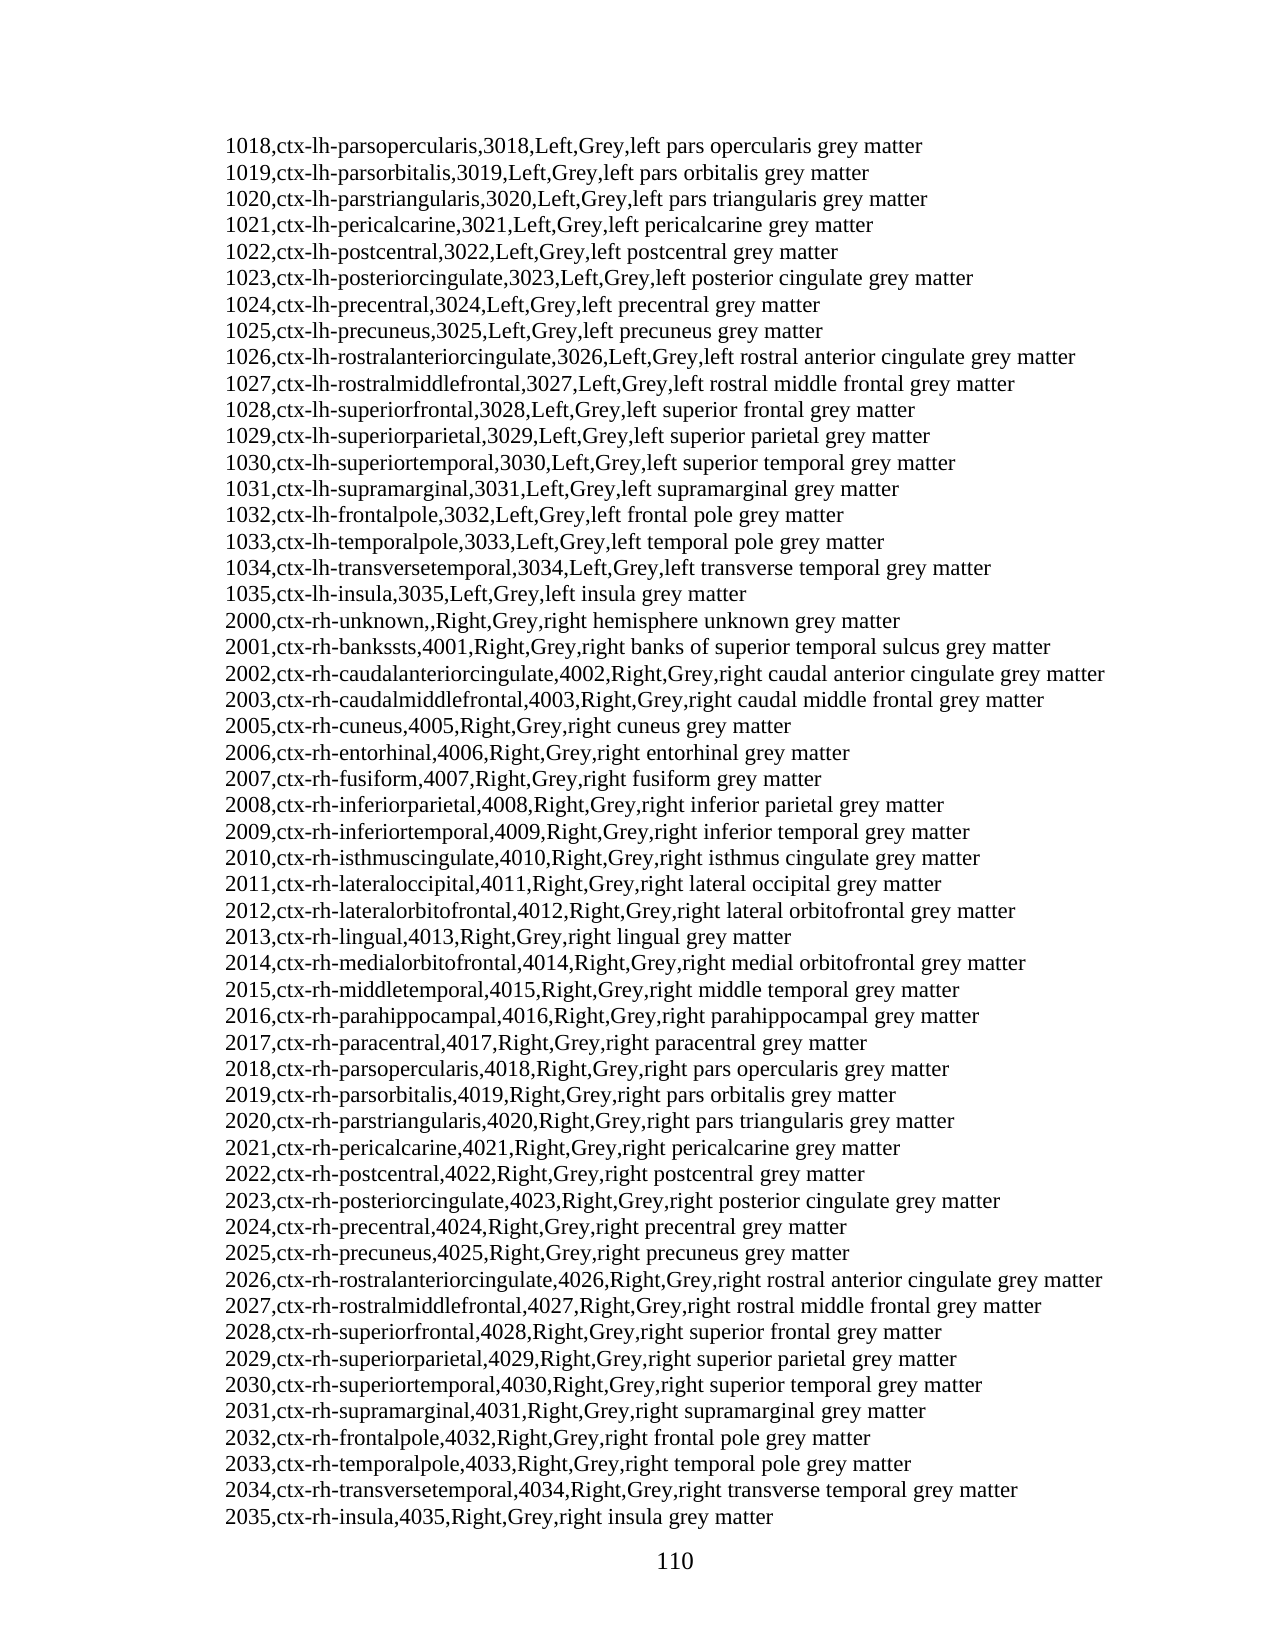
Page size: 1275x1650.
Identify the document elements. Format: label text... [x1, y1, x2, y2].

text 1022,ctx-lh-postcentral,3022,Left,Grey,left postcentral grey matter [225, 238, 1125, 264]
text 2020,ctx-rh-parstriangularis,4020,Right,Grey,right pars triangularis grey matter [225, 1108, 1125, 1134]
text 1027,ctx-lh-rostralmiddlefrontal,3027,Left,Grey,left rostral middle frontal grey matter [225, 370, 1125, 396]
text 2029,ctx-rh-superiorparietal,4029,Right,Grey,right superior parietal grey matter [225, 1345, 1125, 1371]
text 2001,ctx-rh-bankssts,4001,Right,Grey,right banks of superior temporal sulcus grey matter [225, 633, 1125, 659]
text 2008,ctx-rh-inferiorparietal,4008,Right,Grey,right inferior parietal grey matter [225, 791, 1125, 818]
text 2002,ctx-rh-caudalanteriorcingulate,4002,Right,Grey,right caudal anterior cingulate grey matter [225, 659, 1125, 686]
text 2000,ctx-rh-unknown,,Right,Grey,right hemisphere unknown grey matter [225, 607, 1125, 633]
text 1033,ctx-lh-temporalpole,3033,Left,Grey,left temporal pole grey matter [225, 528, 1125, 554]
text 1034,ctx-lh-transversetemporal,3034,Left,Grey,left transverse temporal grey matter [225, 554, 1125, 581]
text 2011,ctx-rh-lateraloccipital,4011,Right,Grey,right lateral occipital grey matter [225, 870, 1125, 897]
text 2007,ctx-rh-fusiform,4007,Right,Grey,right fusiform grey matter [225, 765, 1125, 791]
text 2028,ctx-rh-superiorfrontal,4028,Right,Grey,right superior frontal grey matter [225, 1318, 1125, 1345]
text 1021,ctx-lh-pericalcarine,3021,Left,Grey,left pericalcarine grey matter [225, 212, 1125, 238]
text 2017,ctx-rh-paracentral,4017,Right,Grey,right paracentral grey matter [225, 1028, 1125, 1055]
text 1029,ctx-lh-superiorparietal,3029,Left,Grey,left superior parietal grey matter [225, 422, 1125, 449]
text 1020,ctx-lh-parstriangularis,3020,Left,Grey,left pars triangularis grey matter [225, 185, 1125, 212]
text 2031,ctx-rh-supramarginal,4031,Right,Grey,right supramarginal grey matter [225, 1397, 1125, 1424]
text 1023,ctx-lh-posteriorcingulate,3023,Left,Grey,left posterior cingulate grey matter [225, 264, 1125, 291]
text 2009,ctx-rh-inferiortemporal,4009,Right,Grey,right inferior temporal grey matter [225, 818, 1125, 844]
text 2006,ctx-rh-entorhinal,4006,Right,Grey,right entorhinal grey matter [225, 739, 1125, 765]
text 2023,ctx-rh-posteriorcingulate,4023,Right,Grey,right posterior cingulate grey matter [225, 1187, 1125, 1213]
text 2022,ctx-rh-postcentral,4022,Right,Grey,right postcentral grey matter [225, 1160, 1125, 1187]
text 2026,ctx-rh-rostralanteriorcingulate,4026,Right,Grey,right rostral anterior cingulate grey matter [225, 1266, 1125, 1292]
text 2035,ctx-rh-insula,4035,Right,Grey,right insula grey matter [225, 1503, 1125, 1529]
text 2025,ctx-rh-precuneus,4025,Right,Grey,right precuneus grey matter [225, 1239, 1125, 1266]
text 2024,ctx-rh-precentral,4024,Right,Grey,right precentral grey matter [225, 1213, 1125, 1239]
text 1031,ctx-lh-supramarginal,3031,Left,Grey,left supramarginal grey matter [225, 475, 1125, 501]
text 2015,ctx-rh-middletemporal,4015,Right,Grey,right middle temporal grey matter [225, 976, 1125, 1002]
text 1019,ctx-lh-parsorbitalis,3019,Left,Grey,left pars orbitalis grey matter [225, 159, 1125, 185]
text 2012,ctx-rh-lateralorbitofrontal,4012,Right,Grey,right lateral orbitofrontal grey matter [225, 897, 1125, 923]
text 2021,ctx-rh-pericalcarine,4021,Right,Grey,right pericalcarine grey matter [225, 1134, 1125, 1160]
text 2027,ctx-rh-rostralmiddlefrontal,4027,Right,Grey,right rostral middle frontal grey matter [225, 1292, 1125, 1318]
text 2033,ctx-rh-temporalpole,4033,Right,Grey,right temporal pole grey matter [225, 1450, 1125, 1477]
text 1018,ctx-lh-parsopercularis,3018,Left,Grey,left pars opercularis grey matter [225, 132, 1125, 159]
text 1024,ctx-lh-precentral,3024,Left,Grey,left precentral grey matter [225, 291, 1125, 317]
text 1035,ctx-lh-insula,3035,Left,Grey,left insula grey matter [225, 581, 1125, 607]
text 2018,ctx-rh-parsopercularis,4018,Right,Grey,right pars opercularis grey matter [225, 1055, 1125, 1081]
text 1032,ctx-lh-frontalpole,3032,Left,Grey,left frontal pole grey matter [225, 501, 1125, 528]
text 1025,ctx-lh-precuneus,3025,Left,Grey,left precuneus grey matter [225, 317, 1125, 343]
text 2030,ctx-rh-superiortemporal,4030,Right,Grey,right superior temporal grey matter [225, 1371, 1125, 1397]
text 2019,ctx-rh-parsorbitalis,4019,Right,Grey,right pars orbitalis grey matter [225, 1081, 1125, 1108]
text 2010,ctx-rh-isthmuscingulate,4010,Right,Grey,right isthmus cingulate grey matter [225, 844, 1125, 870]
text 2032,ctx-rh-frontalpole,4032,Right,Grey,right frontal pole grey matter [225, 1424, 1125, 1450]
text 2016,ctx-rh-parahippocampal,4016,Right,Grey,right parahippocampal grey matter [225, 1002, 1125, 1028]
text 2034,ctx-rh-transversetemporal,4034,Right,Grey,right transverse temporal grey matter [225, 1477, 1125, 1503]
text 1030,ctx-lh-superiortemporal,3030,Left,Grey,left superior temporal grey matter [225, 449, 1125, 475]
text 2013,ctx-rh-lingual,4013,Right,Grey,right lingual grey matter [225, 923, 1125, 949]
text 1028,ctx-lh-superiorfrontal,3028,Left,Grey,left superior frontal grey matter [225, 396, 1125, 422]
text 1026,ctx-lh-rostralanteriorcingulate,3026,Left,Grey,left rostral anterior cingulate grey matter [225, 343, 1125, 370]
text 2003,ctx-rh-caudalmiddlefrontal,4003,Right,Grey,right caudal middle frontal grey matter [225, 686, 1125, 712]
text 2014,ctx-rh-medialorbitofrontal,4014,Right,Grey,right medial orbitofrontal grey matter [225, 949, 1125, 976]
text 2005,ctx-rh-cuneus,4005,Right,Grey,right cuneus grey matter [225, 712, 1125, 739]
